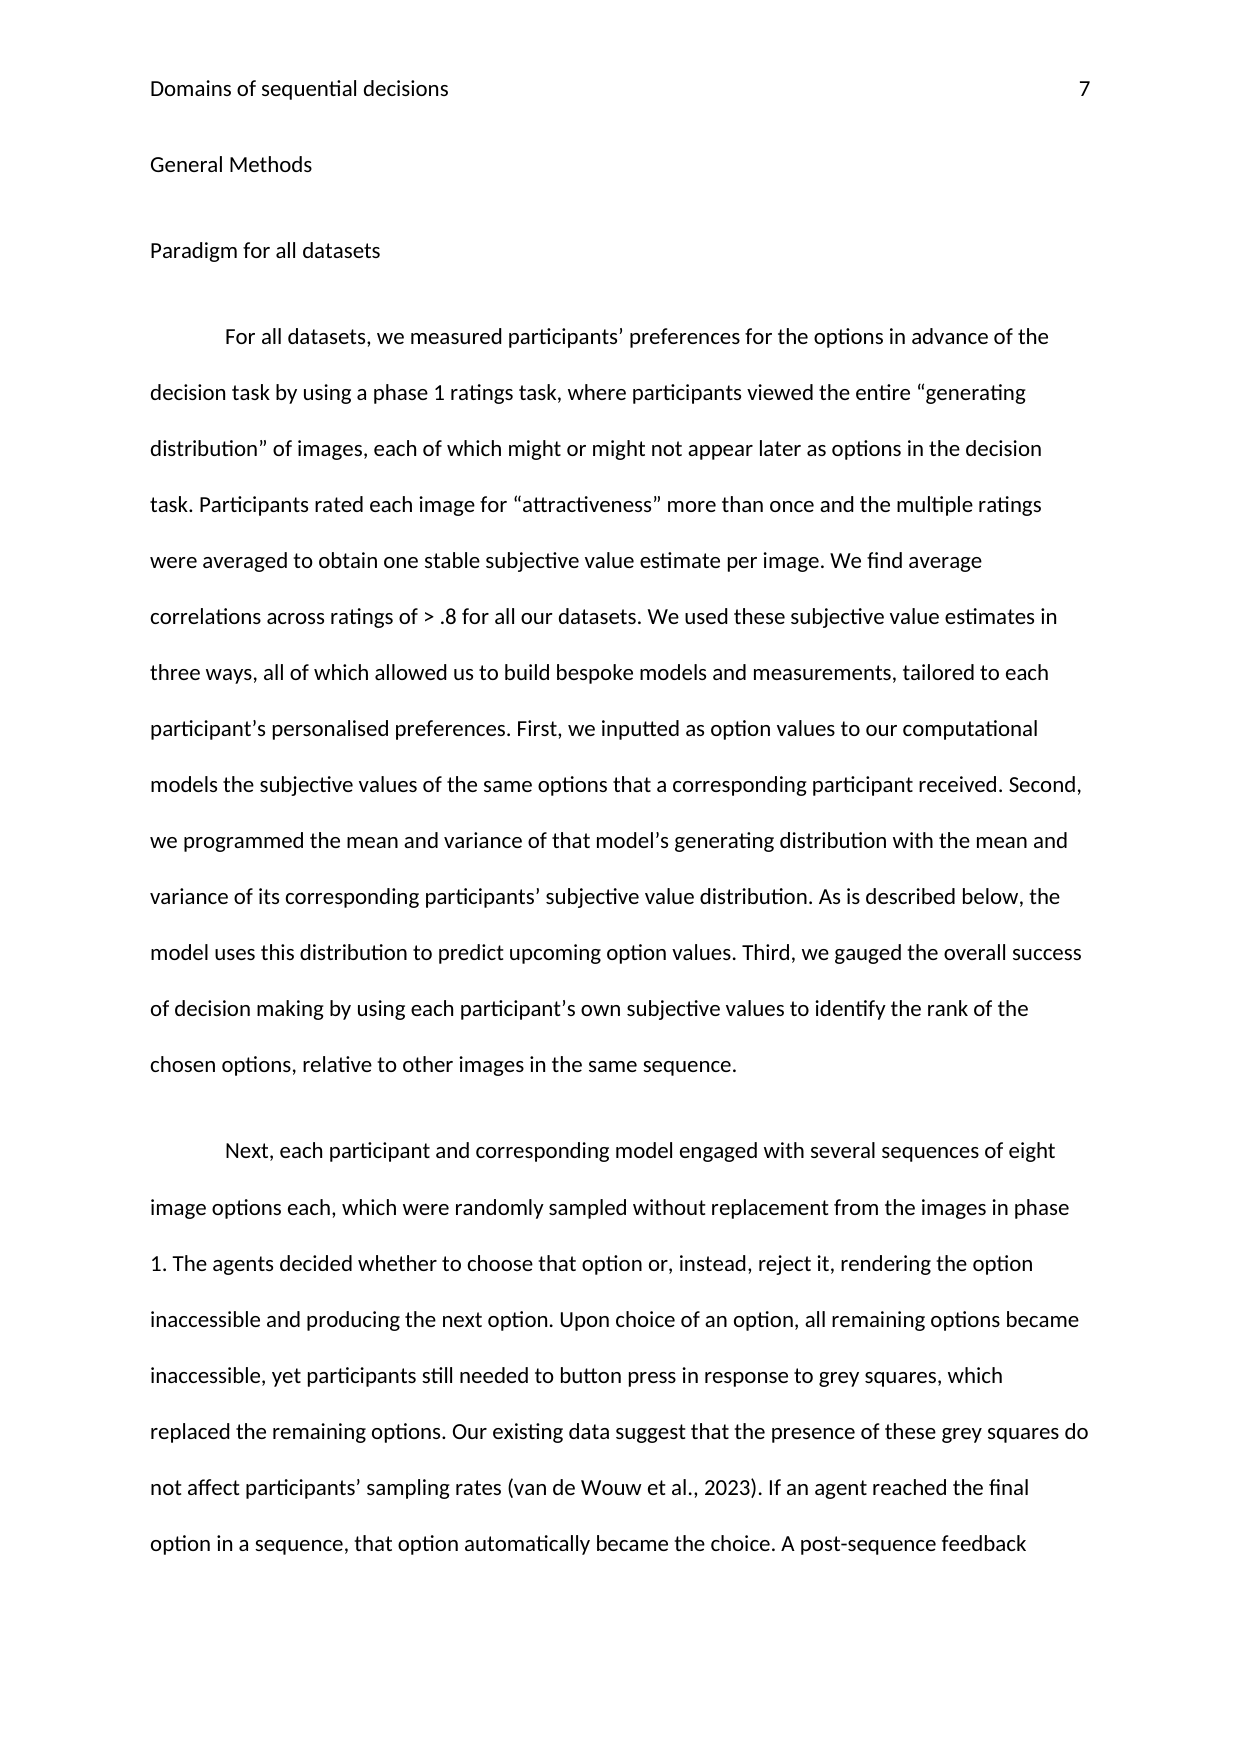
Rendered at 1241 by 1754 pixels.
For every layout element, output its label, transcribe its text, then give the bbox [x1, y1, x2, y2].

text General Methods [150, 150, 1090, 178]
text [150, 1137, 1090, 1557]
text Paradigm for all datasets [150, 236, 1090, 264]
text For all datasets, we measured participants’ preferences for the options in advance of the decision task by using a phase 1 ratings task, where participants viewed the entire “generating distribution” of images, each of which might or might not appear later as options in the decision task. Participants rated each image for “attractiveness” more than once and the multiple ratings were averaged to obtain one stable subjective value estimate per image. We find average correlations across ratings of > .8 for all our datasets. We used these subjective value estimates in three ways, all of which allowed us to build bespoke models and measurements, tailored to each participant’s personalised preferences. First, we inputted as option values to our computational models the subjective values of the same options that a corresponding participant received. Second, we programmed the mean and variance of that model’s generating distribution with the mean and variance of its corresponding participants’ subjective value distribution. As is described below, the model uses this distribution to predict upcoming option values. Third, we gauged the overall success of decision making by using each participant’s own subjective values to identify the rank of the chosen options, relative to other images in the same sequence. [150, 322, 1090, 1079]
